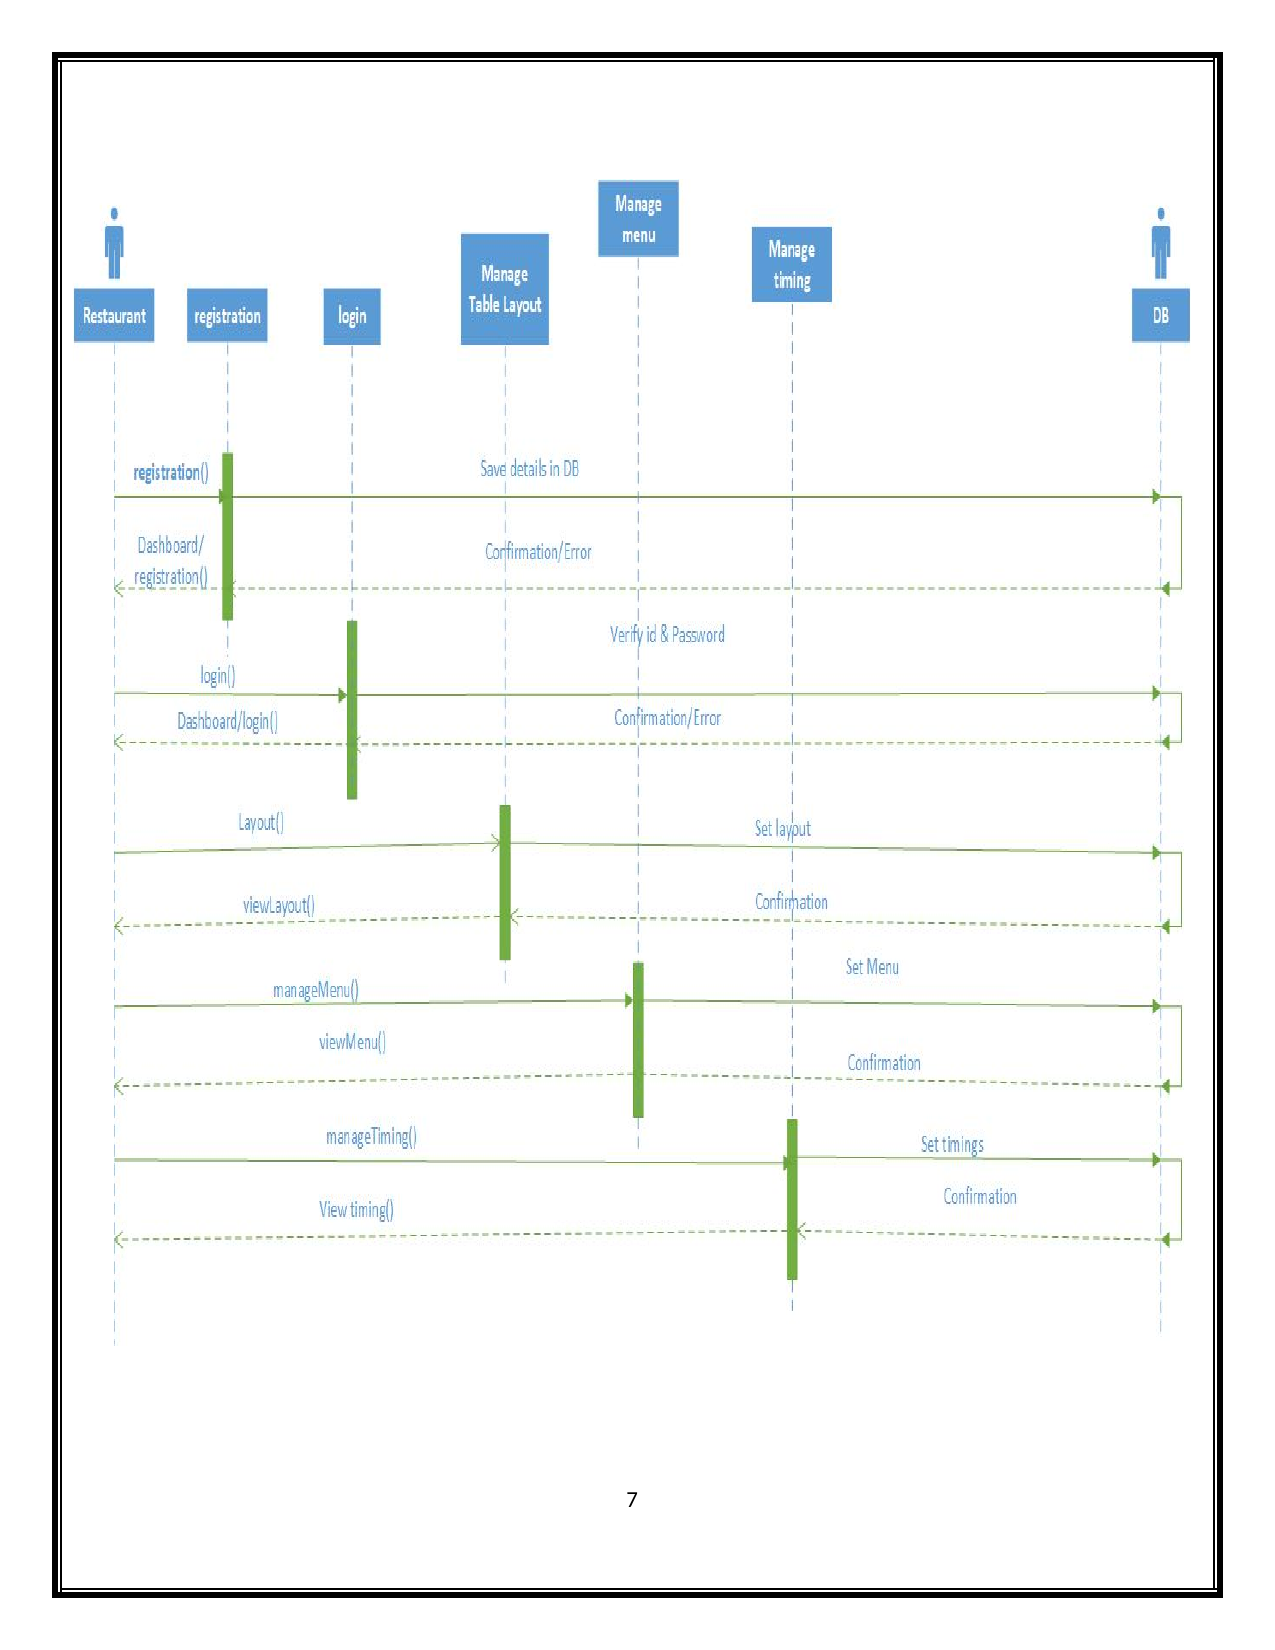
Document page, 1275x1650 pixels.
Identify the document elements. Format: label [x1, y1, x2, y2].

picture [72, 179, 1191, 1346]
